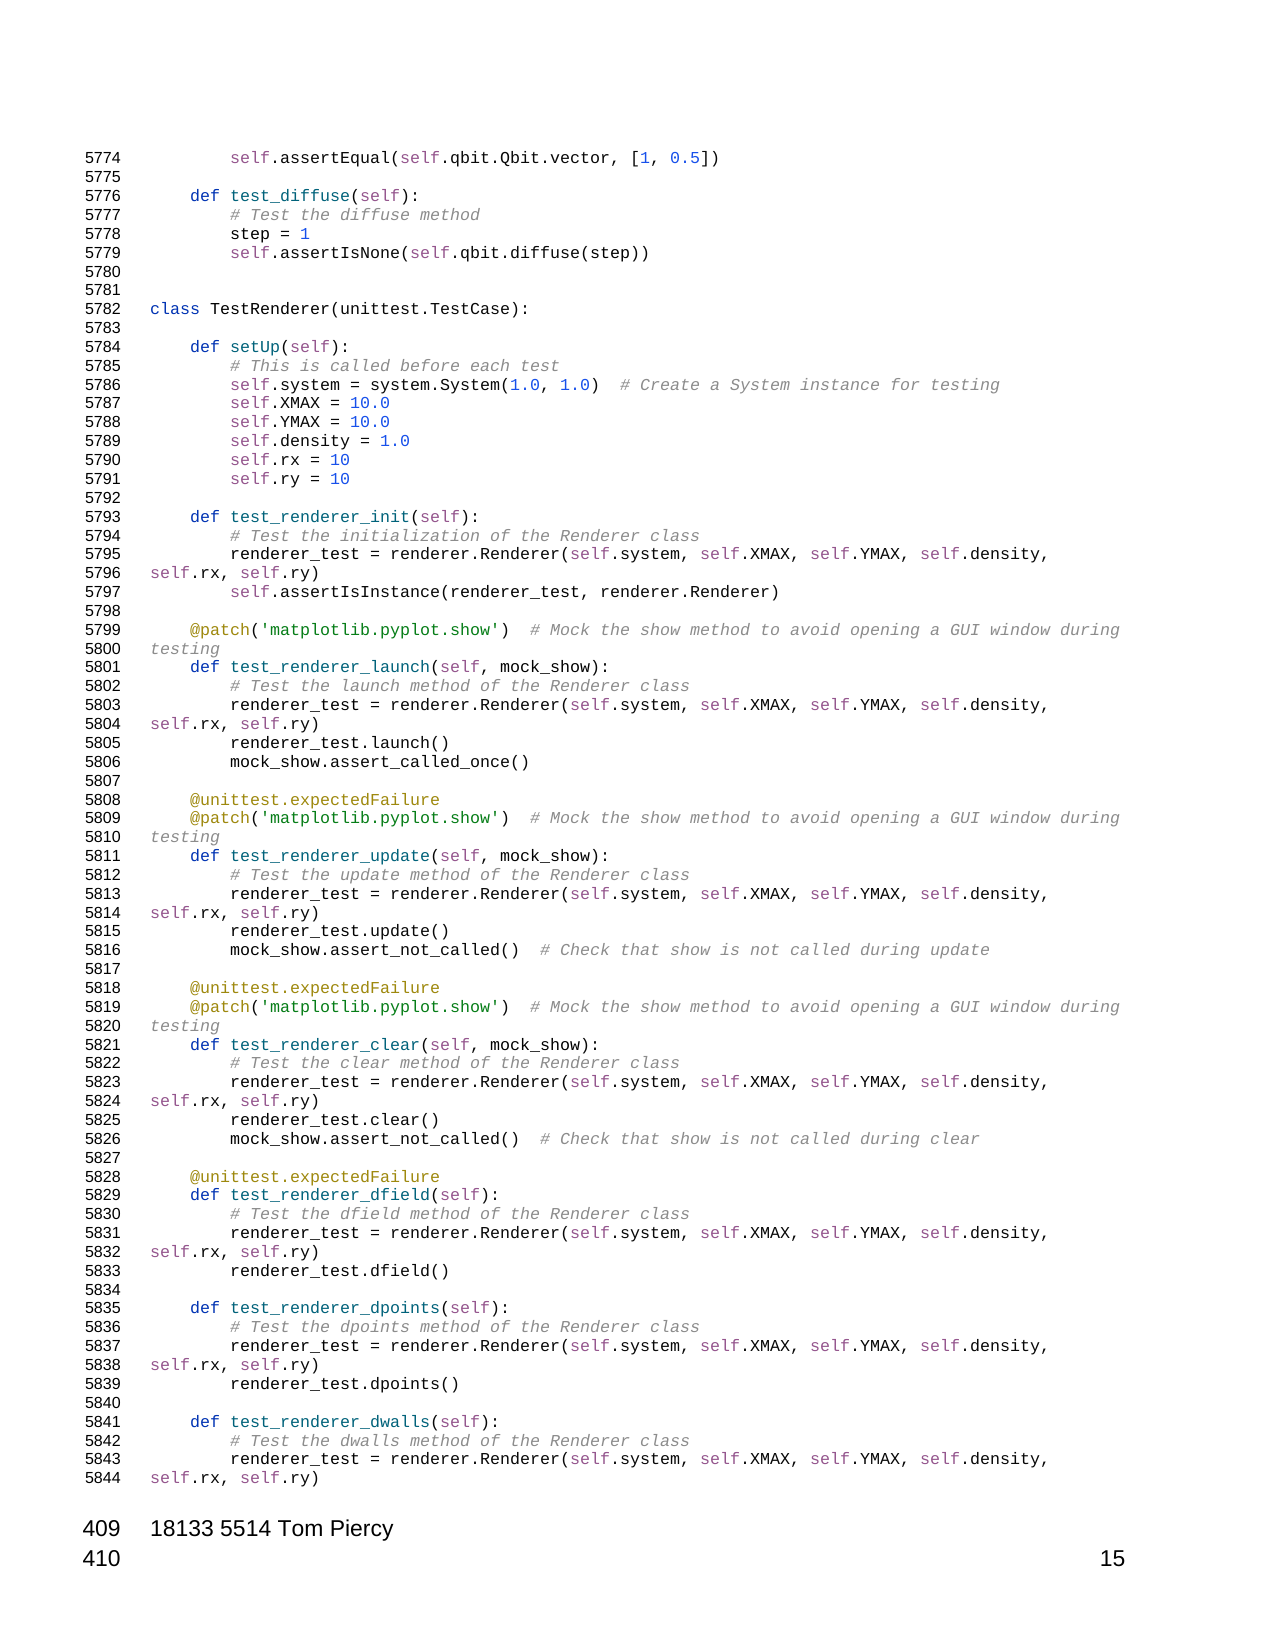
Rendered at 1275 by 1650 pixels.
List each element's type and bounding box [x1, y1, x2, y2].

picture [311, 192, 319, 201]
picture [381, 1191, 389, 1200]
picture [301, 192, 309, 201]
text [150, 150, 1125, 1489]
